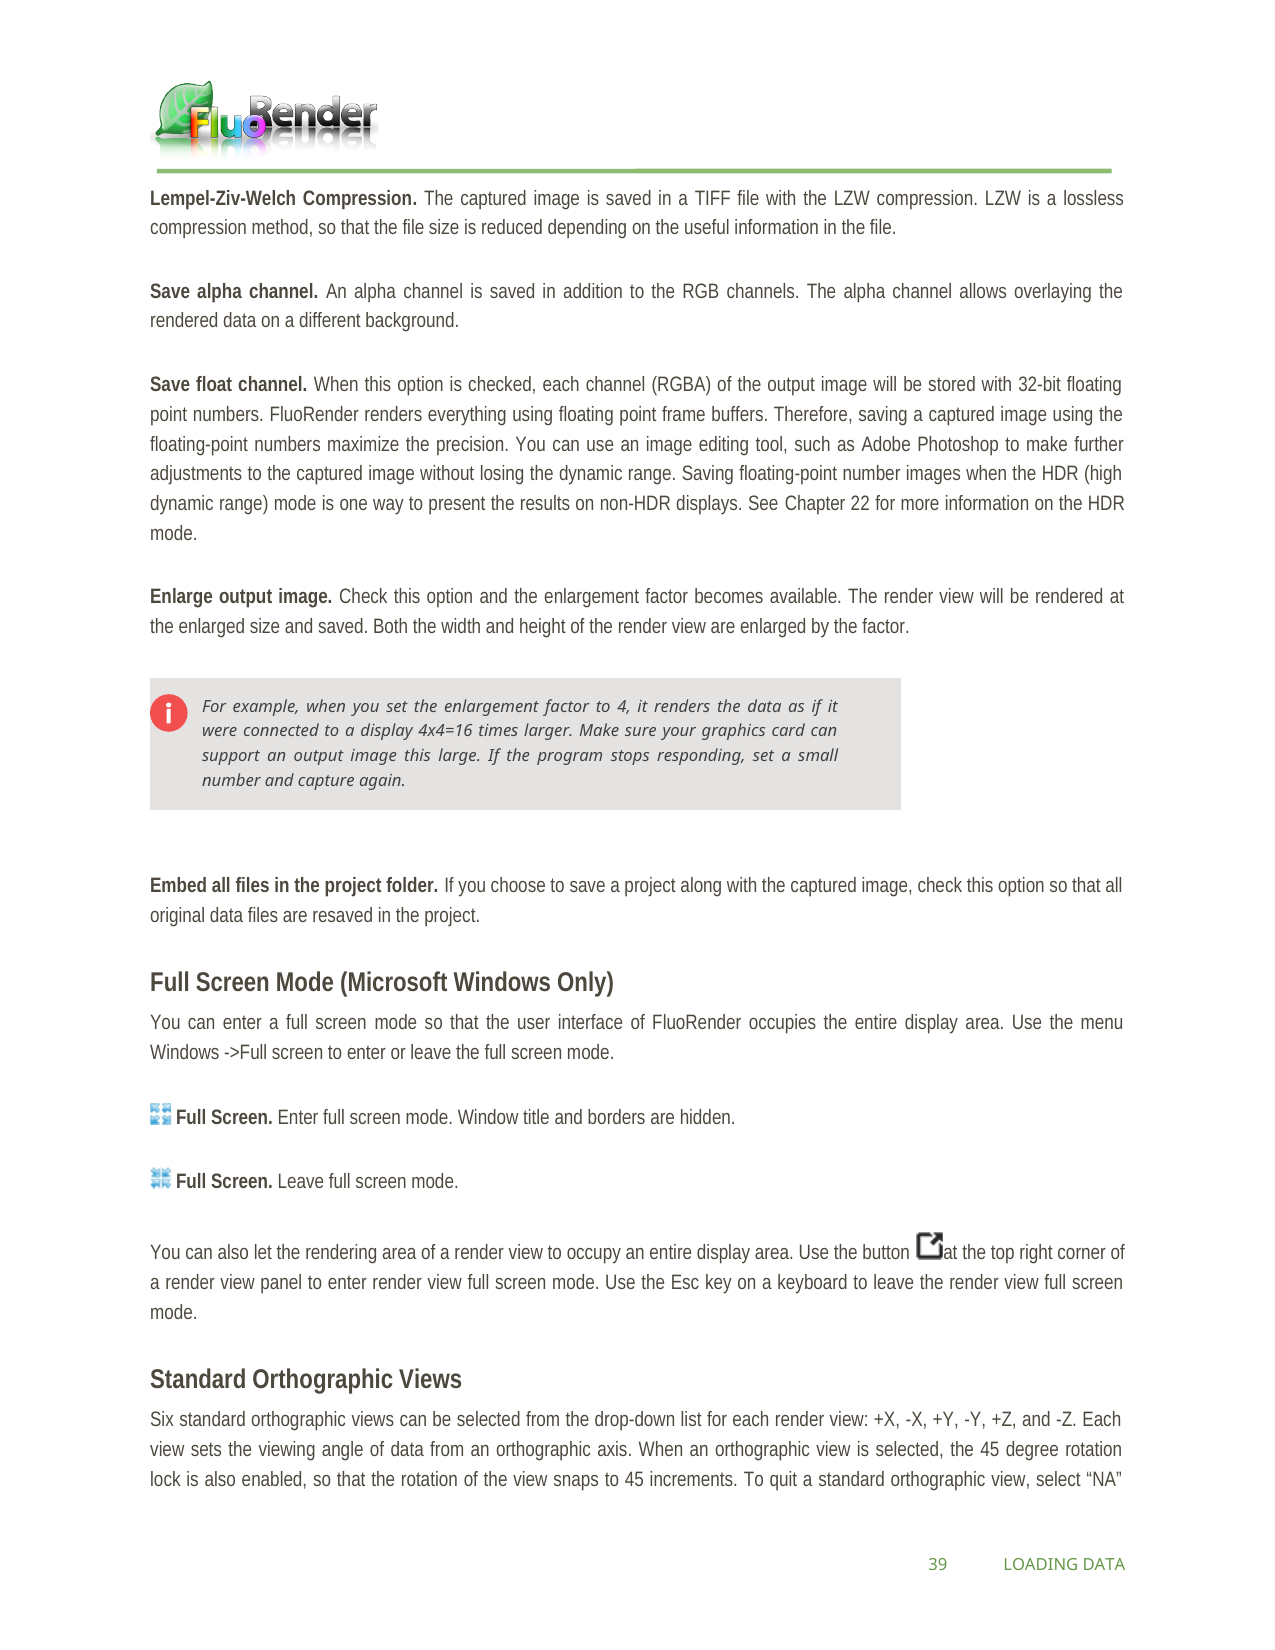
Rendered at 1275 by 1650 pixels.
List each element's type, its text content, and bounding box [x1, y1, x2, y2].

text Save alpha channel. An alpha channel is saved in addition to the RGB channels. The alpha channel allows overlaying the rendered data on a different background. [150, 278, 1125, 332]
text You can enter a full screen mode so that the user interface of FluoRender occupies the entire display area. Use the menu Windows ->Full screen to enter or leave the full screen mode. [150, 1010, 1125, 1064]
text Full Screen. Enter full screen mode. Window title and borders are hidden. [150, 1103, 1125, 1129]
text Enlarge output image. Check this option and the enlargement factor becomes available. The render view will be rendered at the enlarged size and saved. Both the width and height of the render view are enlarged by the factor. [150, 584, 1125, 638]
picture [150, 1167, 172, 1189]
picture [916, 1232, 943, 1260]
text Save float channel. When this option is checked, each channel (RGBA) of the output image will be stored with 32-bit floating point numbers. FluoRender renders everything using floating point frame buffers. Therefore, saving a captured image using the floating-point numbers maximize the precision. You can use an image editing tool, such as Adobe Photoshop to make further adjustments to the captured image without losing the dynamic range. Saving floating-point number images when the HDR (high dynamic range) mode is one way to present the results on non-HDR displays. See Chapter 22 for more information on the HDR mode. [150, 372, 1125, 545]
text Lempel-Ziv-Welch Compression. The captured image is saved in a TIFF file with the LZW compression. LZW is a lossless compression method, so that the file size is reduced depending on the useful information in the file. [150, 185, 1125, 239]
text Full Screen. Leave full screen mode. [150, 1168, 1125, 1193]
text Embed all files in the project folder. If you choose to save a project along with the captured image, check this option so that all original data files are resaved in the project. [150, 873, 1125, 927]
picture [150, 75, 379, 162]
table_header For example, when you set the enlargement factor to 4, it renders the data as if it were connected to a display 4x4=16 times larger. Make sure your graphics card can support an output image this large. If the program stops responding, set a small number and capture again. [202, 678, 901, 810]
picture [150, 1103, 172, 1125]
text You can also let the rendering area of a render view to occupy an entire display area. Use the button at the top right corner of a render view panel to enter render view full screen mode. Use the Esc key on a keyboard to leave the render view full screen mode. [150, 1233, 1125, 1324]
subtitle Standard Orthographic Views [150, 1363, 1125, 1394]
subtitle Full Screen Mode (Microsoft Windows Only) [150, 966, 1125, 997]
table_header [150, 678, 202, 810]
